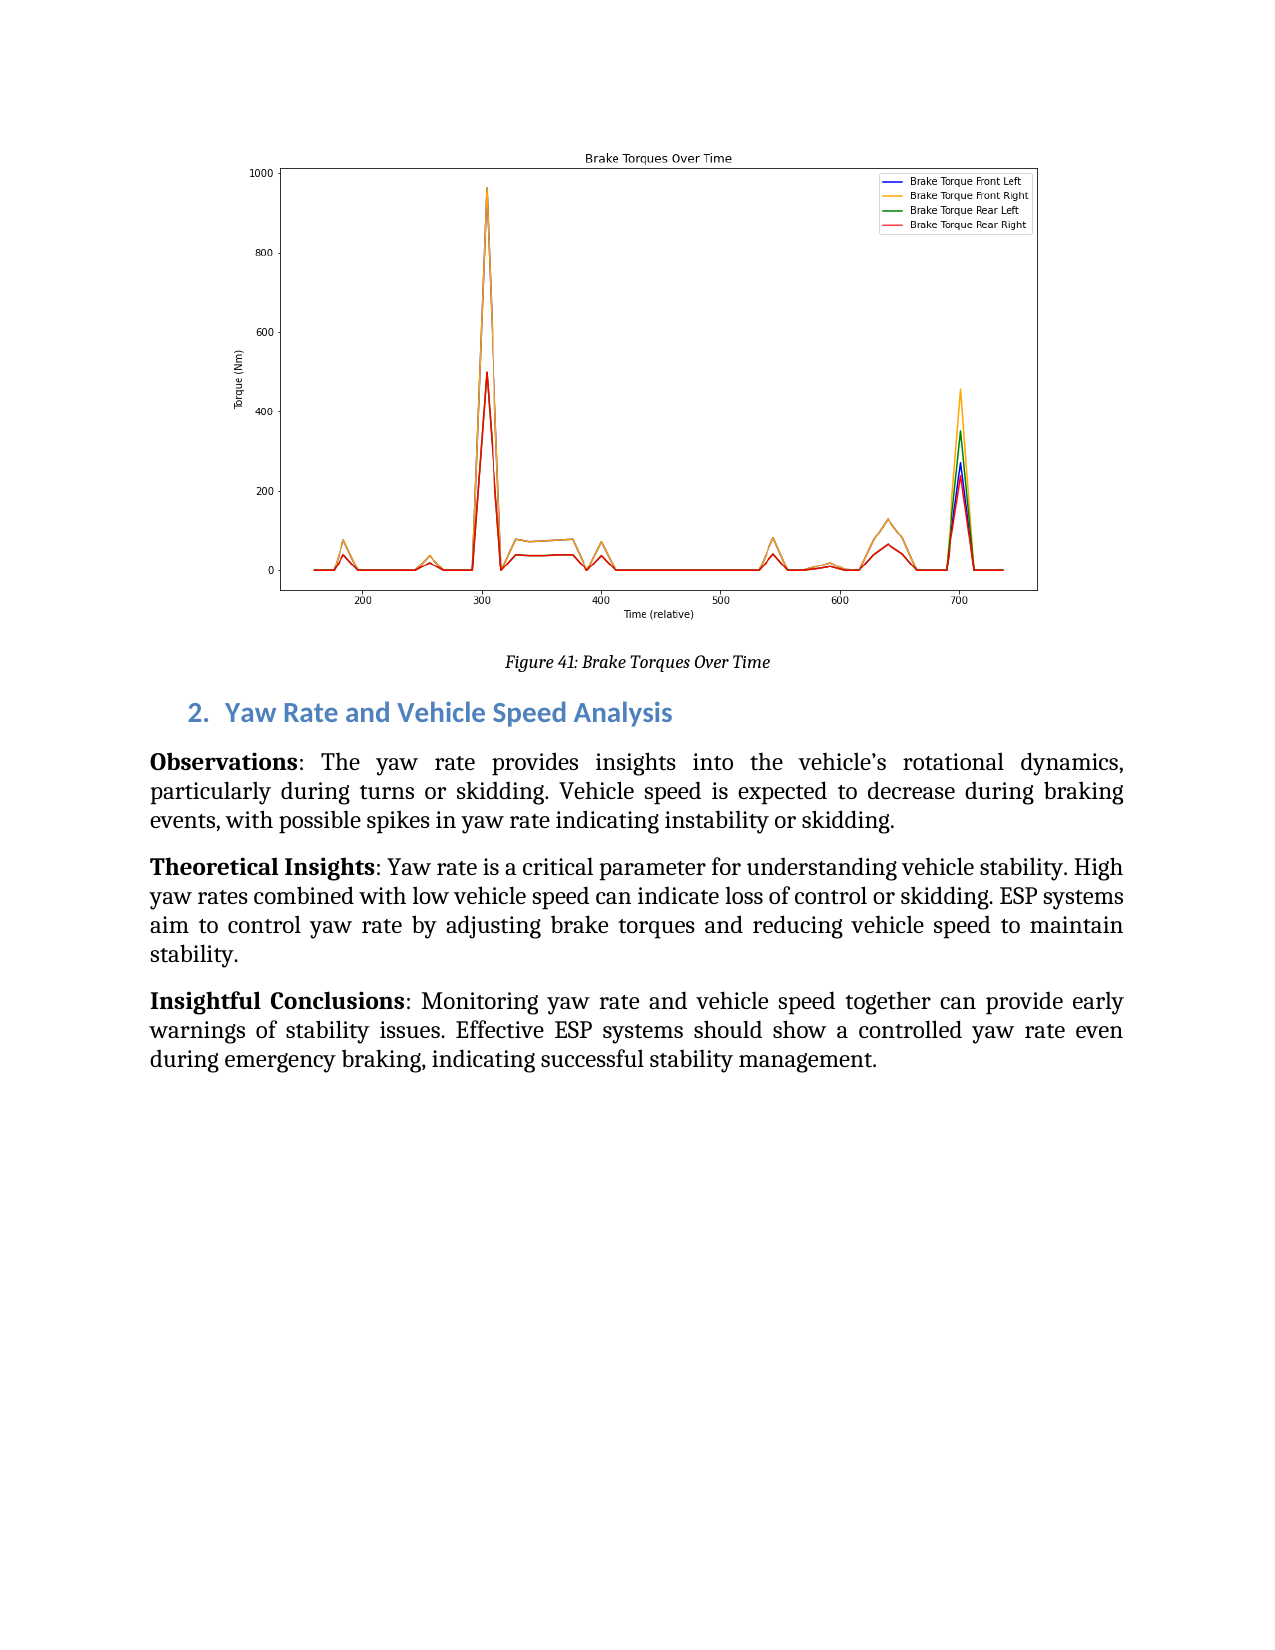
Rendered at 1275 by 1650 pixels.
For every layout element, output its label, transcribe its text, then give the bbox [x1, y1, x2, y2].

text Insightful Conclusions: Monitoring yaw rate and vehicle speed together can provide early warnings of stability issues. Effective ESP systems should show a controlled yaw rate even during emergency braking, indicating successful stability management. [150, 987, 1125, 1073]
subtitle Yaw Rate and Vehicle Speed Analysis [187, 694, 1125, 729]
text Figure 41: Brake Torques Over Time [150, 652, 1125, 673]
text Observations: The yaw rate provides insights into the vehicle’s rotational dynamics, particularly during turns or skidding. Vehicle speed is expected to decrease during braking events, with possible spikes in yaw rate indicating instability or skidding. [150, 748, 1125, 834]
text Theoretical Insights: Yaw rate is a critical parameter for understanding vehicle stability. High yaw rates combined with low vehicle speed can indicate loss of control or skidding. ESP systems aim to control yaw rate by adjusting brake torques and reducing vehicle speed to maintain stability. [150, 853, 1125, 968]
picture [219, 150, 1056, 633]
